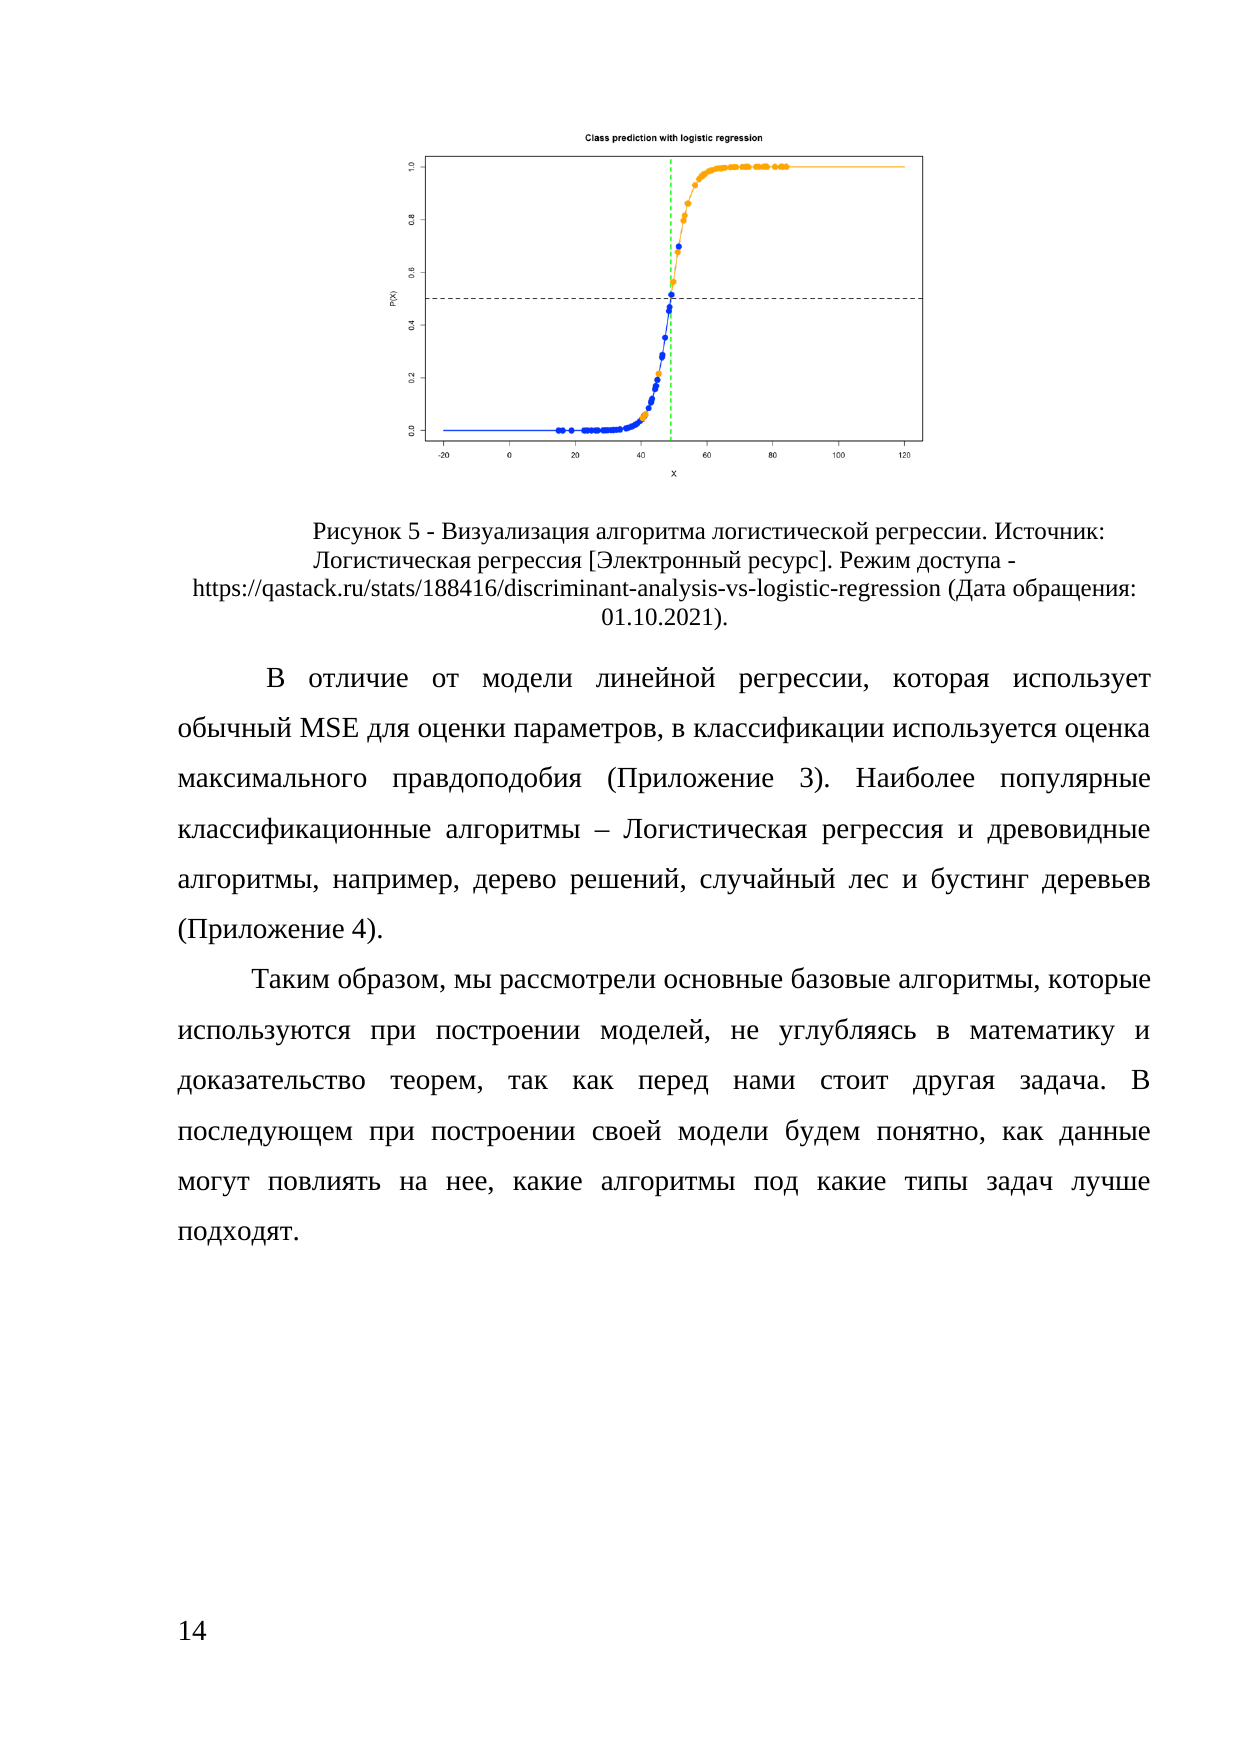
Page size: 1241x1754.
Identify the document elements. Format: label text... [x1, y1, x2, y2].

text Таким образом, мы рассмотрели основные базовые алгоритмы, которые используются при построении моделей, не углубляясь в математику и доказательство теорем, так как перед нами стоит другая задача. В последующем при построении своей модели будем понятно, как данные могут повлиять на нее, какие алгоритмы под какие типы задач лучше подходят. [177, 962, 1152, 1247]
picture [387, 118, 942, 488]
text Рисунок 5 - Визуализация алгоритма логистической регрессии. Источник: Логистическая регрессия [Электронный ресурс]. Режим доступа - https://qastack.ru/stats/188416/discriminant-analysis-vs-logistic-regression (Дата обращения: 01.10.2021). [177, 516, 1152, 631]
text В отличие от модели линейной регрессии, которая использует обычный MSE для оценки параметров, в классификации используется оценка максимального правдоподобия (Приложение 3). Наиболее популярные классификационные алгоритмы – Логистическая регрессия и древовидные алгоритмы, например, дерево решений, случайный лес и бустинг деревьев (Приложение 4). [177, 660, 1152, 945]
